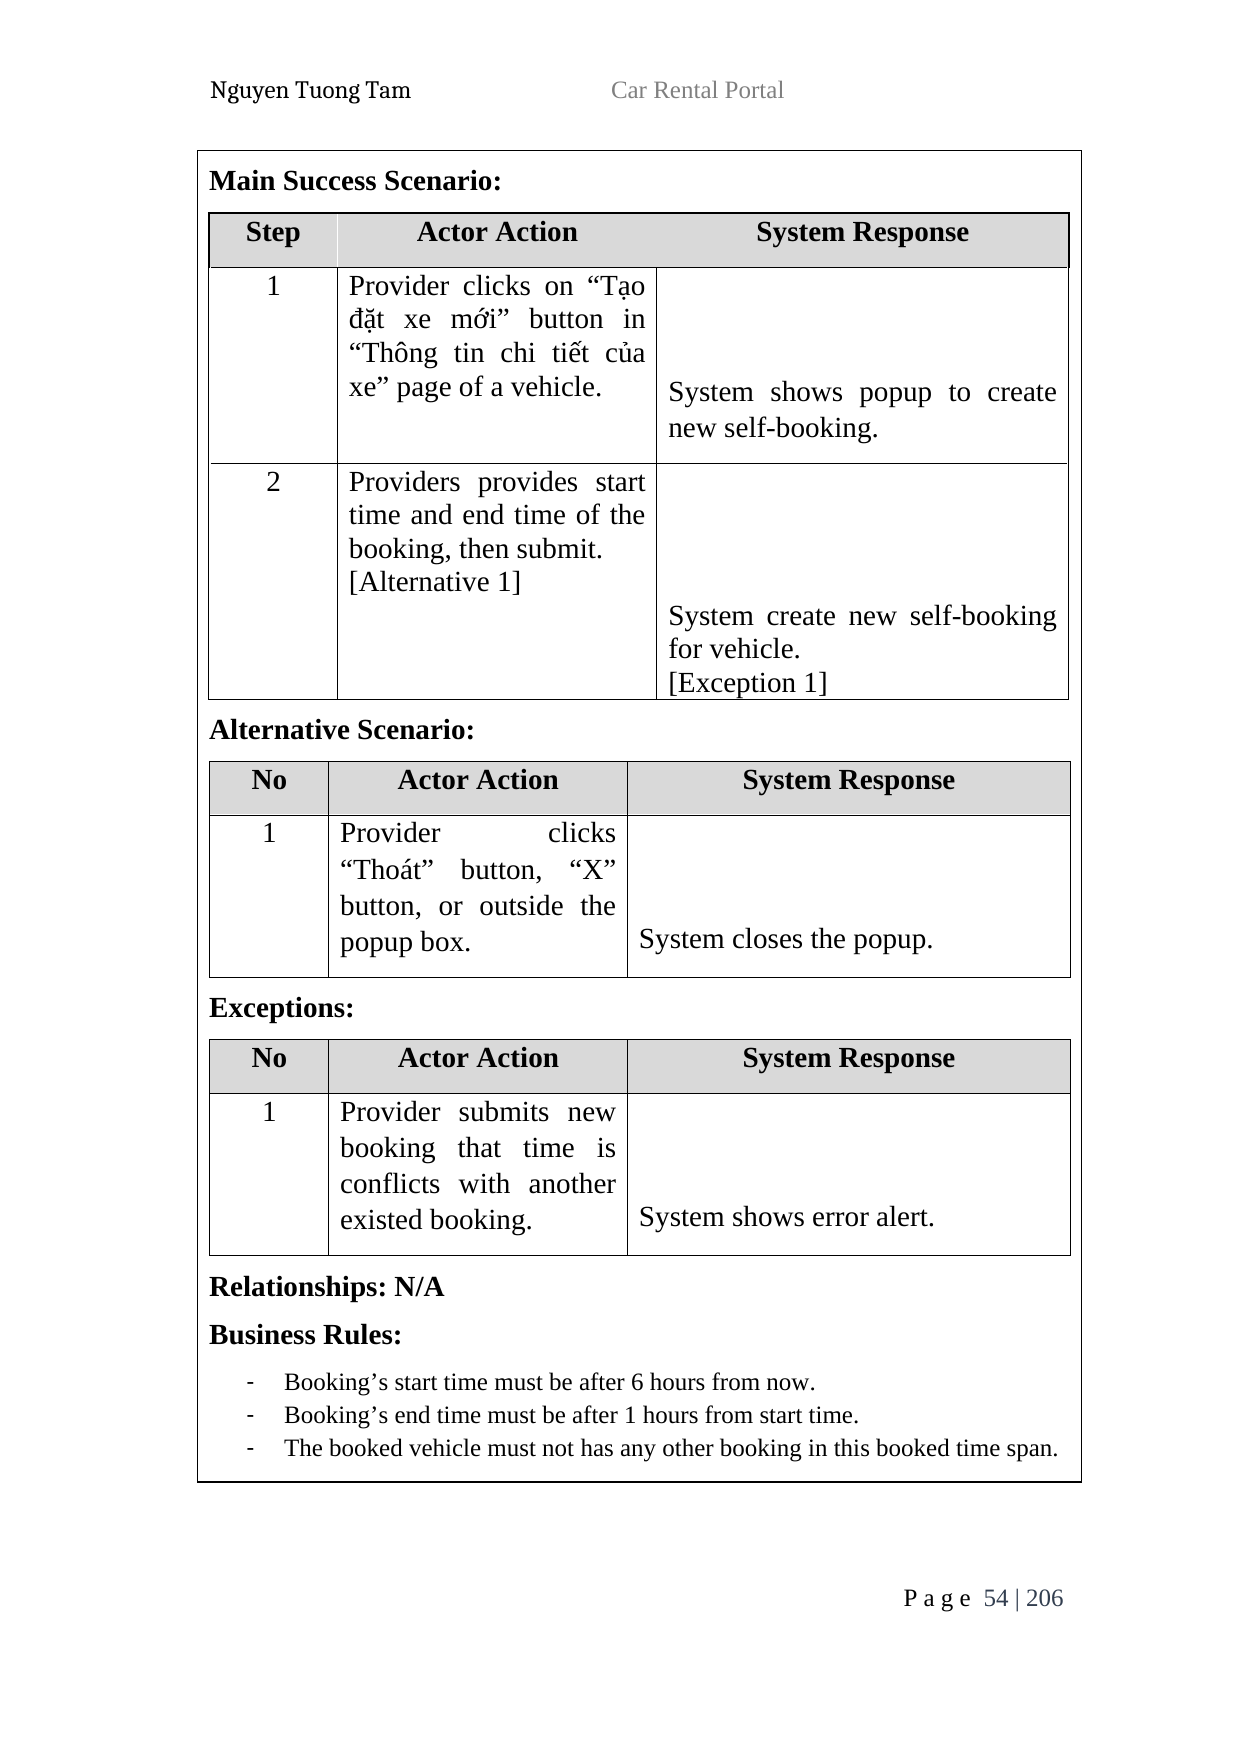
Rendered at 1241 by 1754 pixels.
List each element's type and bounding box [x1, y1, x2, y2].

table_cell [198, 151, 1081, 1481]
